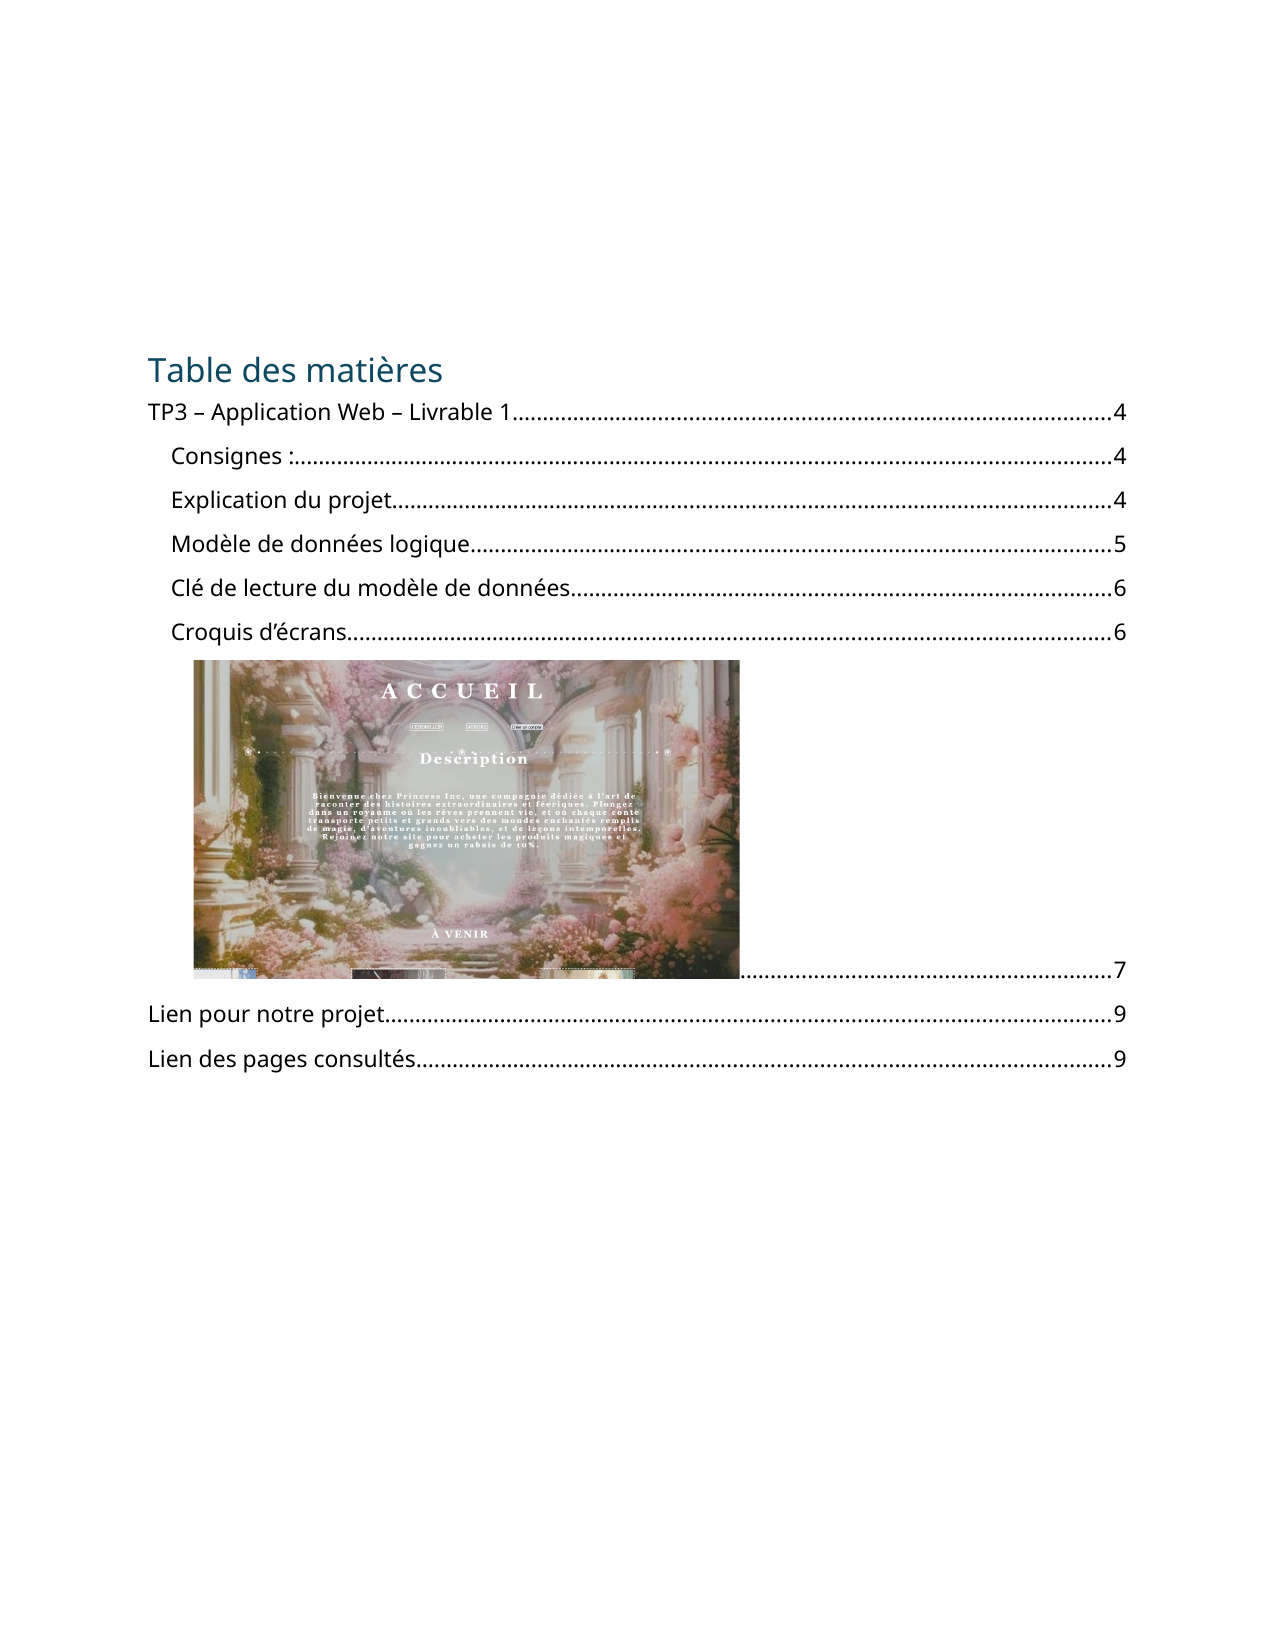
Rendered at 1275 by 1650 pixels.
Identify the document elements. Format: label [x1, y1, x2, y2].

picture [193, 660, 740, 979]
